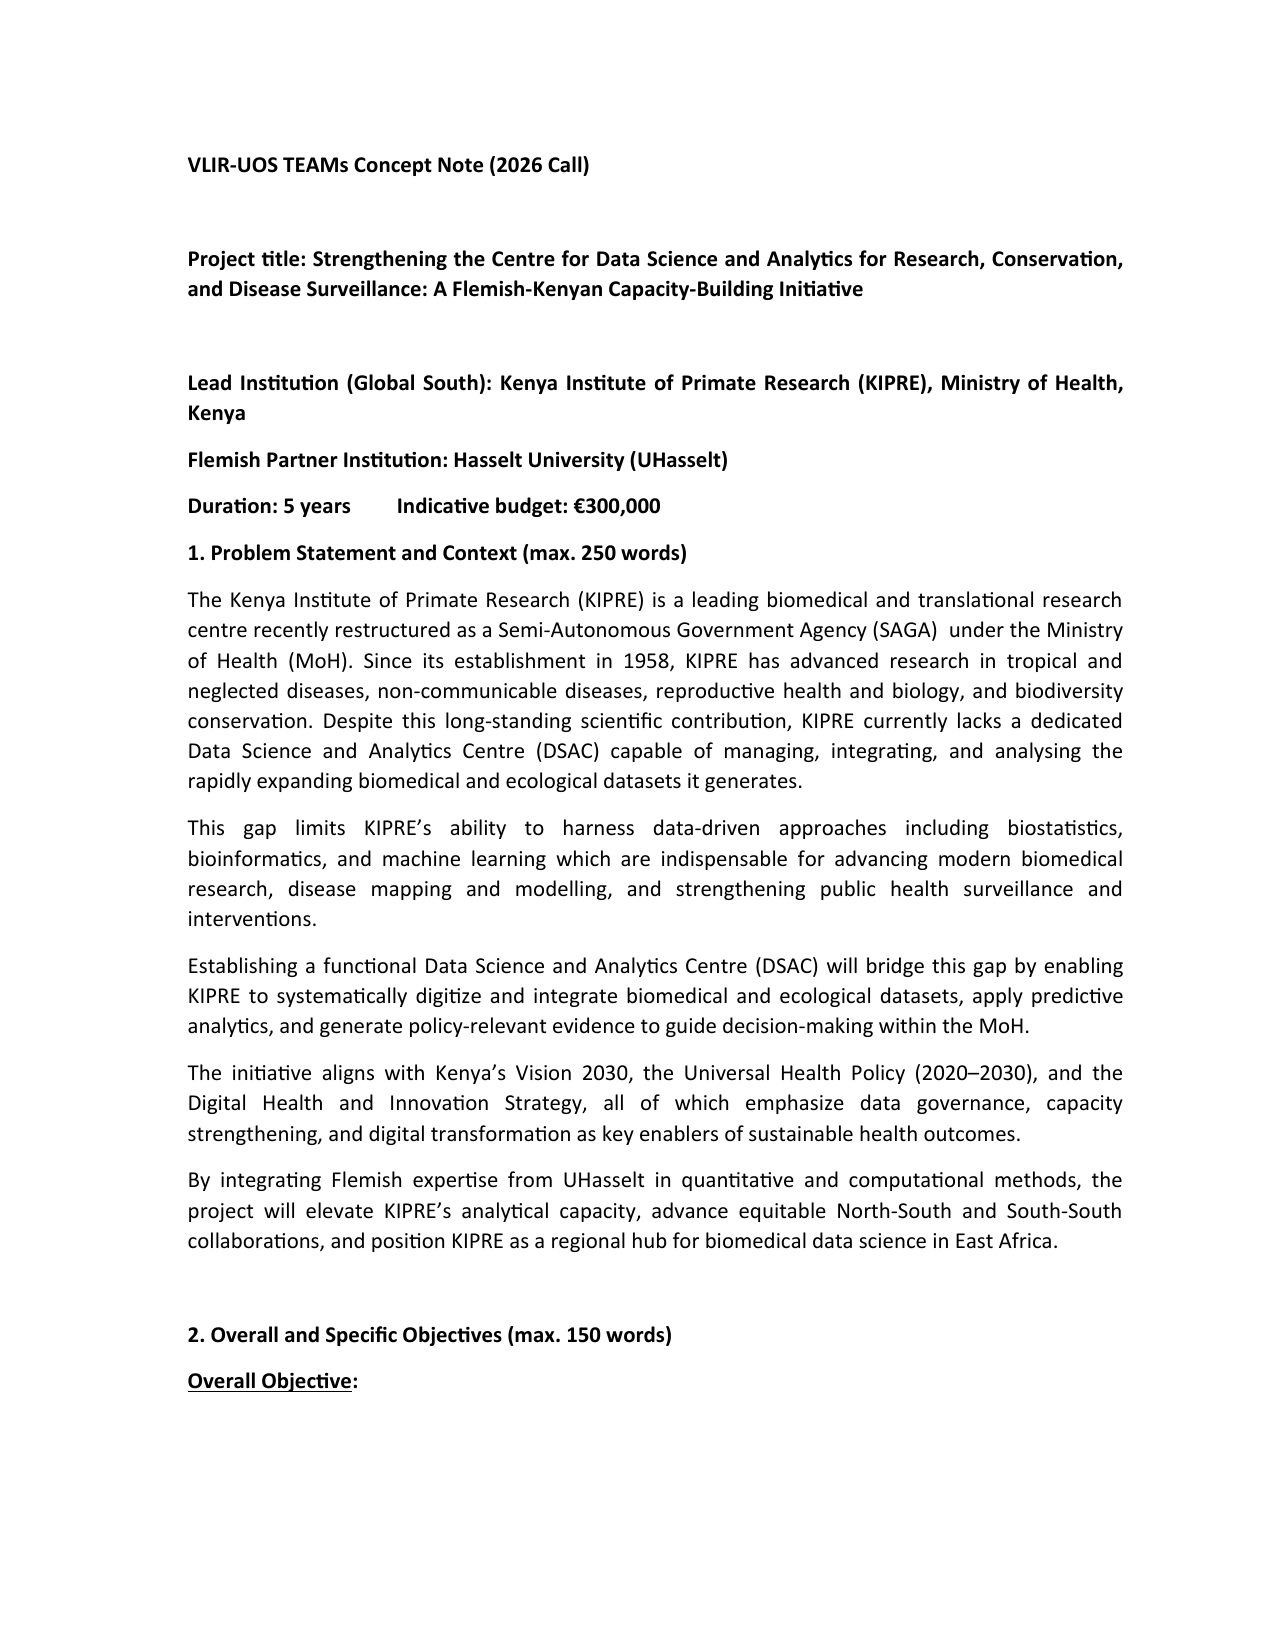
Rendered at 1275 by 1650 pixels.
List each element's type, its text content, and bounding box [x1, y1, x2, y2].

text Duration: 5 years Indicative budget: €300,000 [187, 492, 1125, 520]
text VLIR-UOS TEAMs Concept Note (2026 Call) [187, 150, 1125, 178]
text By integrating Flemish expertise from UHasselt in quantitative and computational methods, the project will elevate KIPRE’s analytical capacity, advance equitable North-South and South-South collaborations, and position KIPRE as a regional hub for biomedical data science in East Africa. [187, 1166, 1125, 1254]
text This gap limits KIPRE’s ability to harness data-driven approaches including biostatistics, bioinformatics, and machine learning which are indispensable for advancing modern biomedical research, disease mapping and modelling, and strengthening public health surveillance and interventions. [187, 813, 1125, 932]
text 1. Problem Statement and Context (max. 250 words) [187, 538, 1125, 567]
text Project title: Strengthening the Centre for Data Science and Analytics for Research, Conservation, and Disease Surveillance: A Flemish-Kenyan Capacity-Building Initiative [187, 244, 1125, 302]
text The Kenya Institute of Primate Research (KIPRE) is a leading biomedical and translational research centre recently restructured as a Semi-Autonomous Government Agency (SAGA) under the Ministry of Health (MoH). Since its establishment in 1958, KIPRE has advanced research in tropical and neglected diseases, non-communicable diseases, reproductive health and biology, and biodiversity conservation. Despite this long-standing scientific contribution, KIPRE currently lacks a dedicated Data Science and Analytics Centre (DSAC) capable of managing, integrating, and analysing the rapidly expanding biomedical and ecological datasets it generates. [187, 585, 1125, 795]
text Overall Objective: [187, 1367, 1125, 1395]
text Lead Institution (Global South): Kenya Institute of Primate Research (KIPRE), Ministry of Health, Kenya [187, 368, 1125, 426]
text Establishing a functional Data Science and Analytics Centre (DSAC) will bridge this gap by enabling KIPRE to systematically digitize and integrate biomedical and ecological datasets, apply predictive analytics, and generate policy-relevant evidence to guide decision-making within the MoH. [187, 951, 1125, 1039]
text The initiative aligns with Kenya’s Vision 2030, the Universal Health Policy (2020–2030), and the Digital Health and Innovation Strategy, all of which emphasize data governance, capacity strengthening, and digital transformation as key enablers of sustainable health outcomes. [187, 1058, 1125, 1147]
text Flemish Partner Institution: Hasselt University (UHasselt) [187, 445, 1125, 473]
text 2. Overall and Specific Objectives (max. 150 words) [187, 1320, 1125, 1348]
